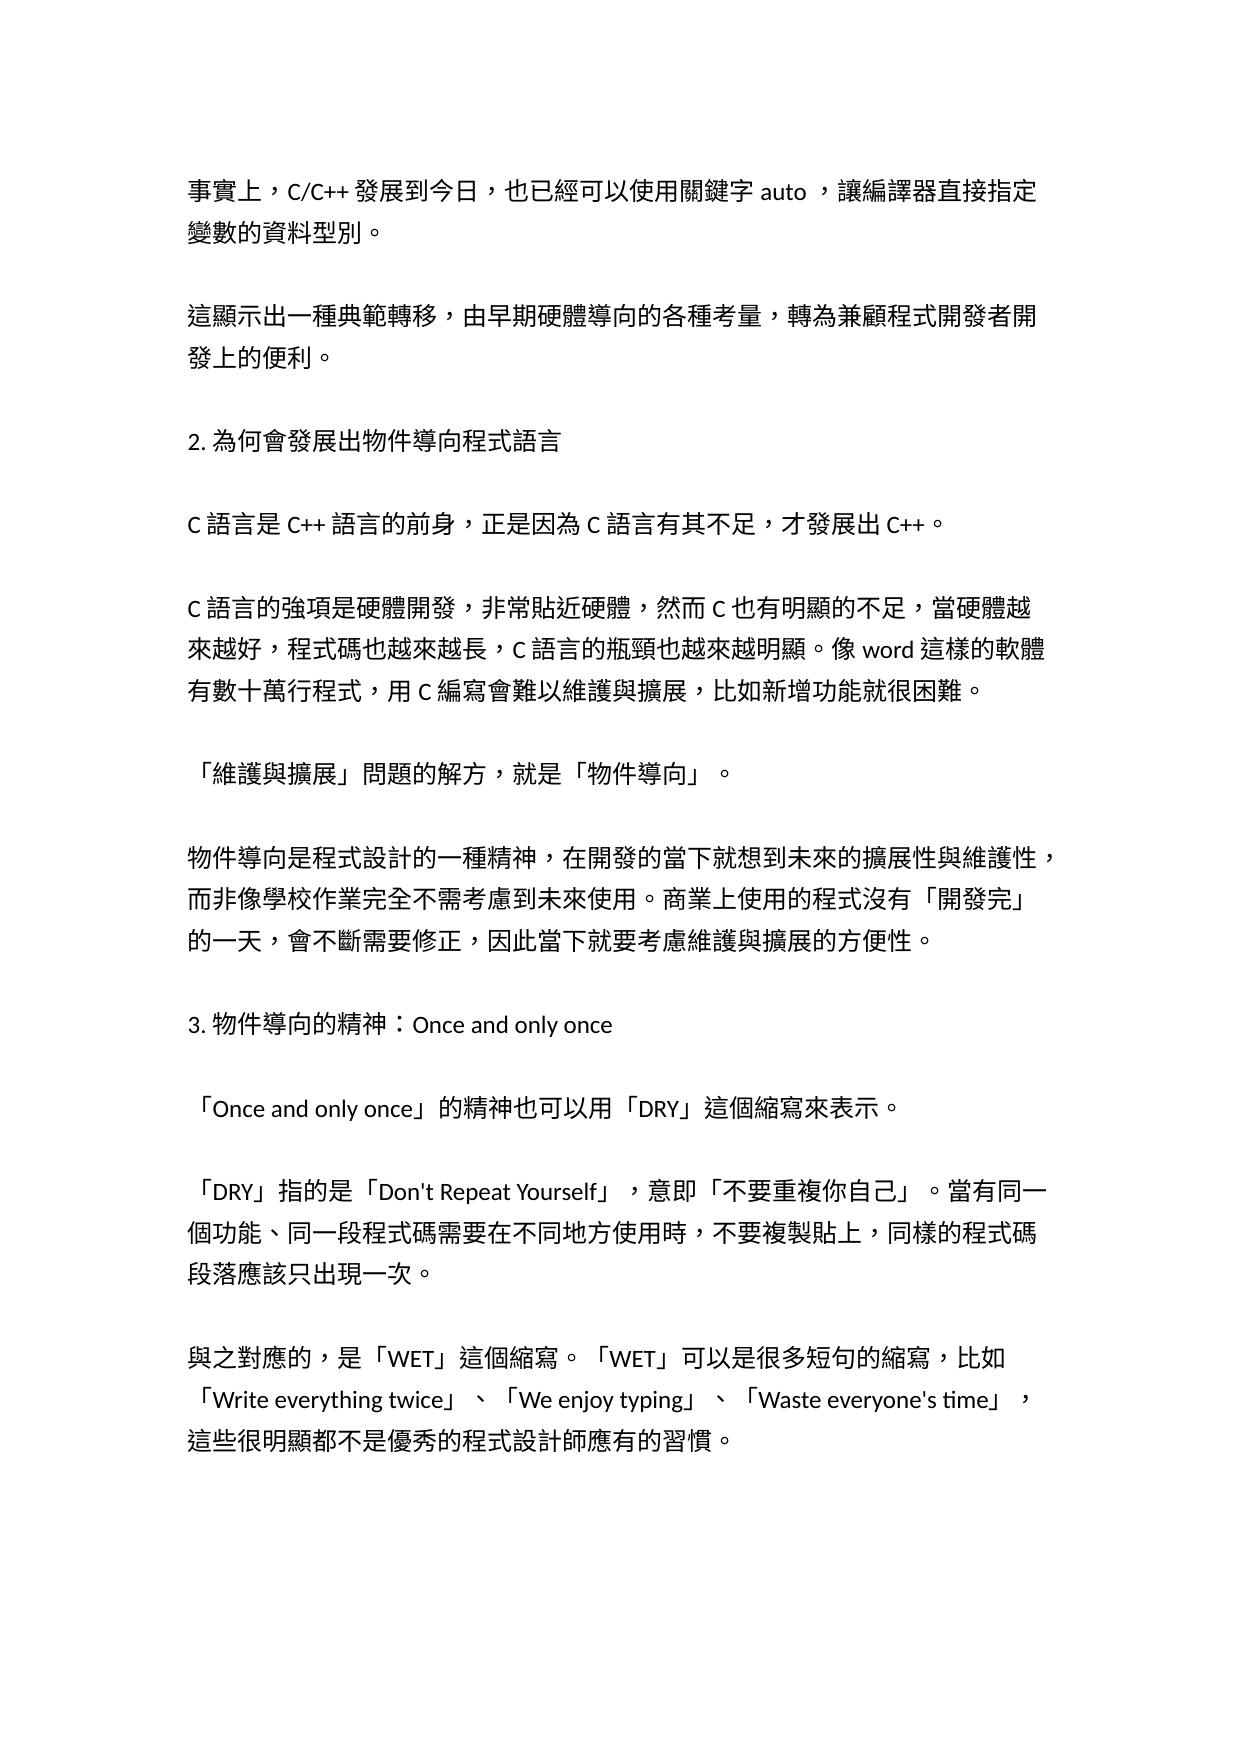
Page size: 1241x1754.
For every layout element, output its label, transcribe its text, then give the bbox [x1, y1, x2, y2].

text 物件導向是程式設計的一種精神，在開發的當下就想到未來的擴展性與維護性，而非像學校作業完全不需考慮到未來使用。商業上使用的程式沒有「開發完」的一天，會不斷需要修正，因此當下就要考慮維護與擴展的方便性。 [187, 835, 1053, 960]
text 與之對應的，是「WET」這個縮寫。「WET」可以是很多短句的縮寫，比如「Write everything twice」、「We enjoy typing」、「Waste everyone's time」，這些很明顯都不是優秀的程式設計師應有的習慣。 [187, 1335, 1053, 1460]
text 2. 為何會發展出物件導向程式語言 [187, 419, 1053, 460]
text C 語言的強項是硬體開發，非常貼近硬體，然而 C 也有明顯的不足，當硬體越來越好，程式碼也越來越長，C 語言的瓶頸也越來越明顯。像 word 這樣的軟體有數十萬行程式，用 C 編寫會難以維護與擴展，比如新增功能就很困難。 [187, 585, 1053, 710]
text 「維護與擴展」問題的解方，就是「物件導向」。 [187, 752, 1053, 794]
text 3. 物件導向的精神：Once and only once [187, 1002, 1053, 1044]
text 「DRY」指的是「Don't Repeat Yourself」，意即「不要重複你自己」。當有同一個功能、同一段程式碼需要在不同地方使用時，不要複製貼上，同樣的程式碼段落應該只出現一次。 [187, 1169, 1053, 1294]
text 這顯示出一種典範轉移，由早期硬體導向的各種考量，轉為兼顧程式開發者開發上的便利。 [187, 294, 1053, 377]
text 「Once and only once」的精神也可以用「DRY」這個縮寫來表示。 [187, 1085, 1053, 1127]
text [187, 169, 1053, 252]
text C 語言是 C++ 語言的前身，正是因為 C 語言有其不足，才發展出 C++。 [187, 502, 1053, 544]
